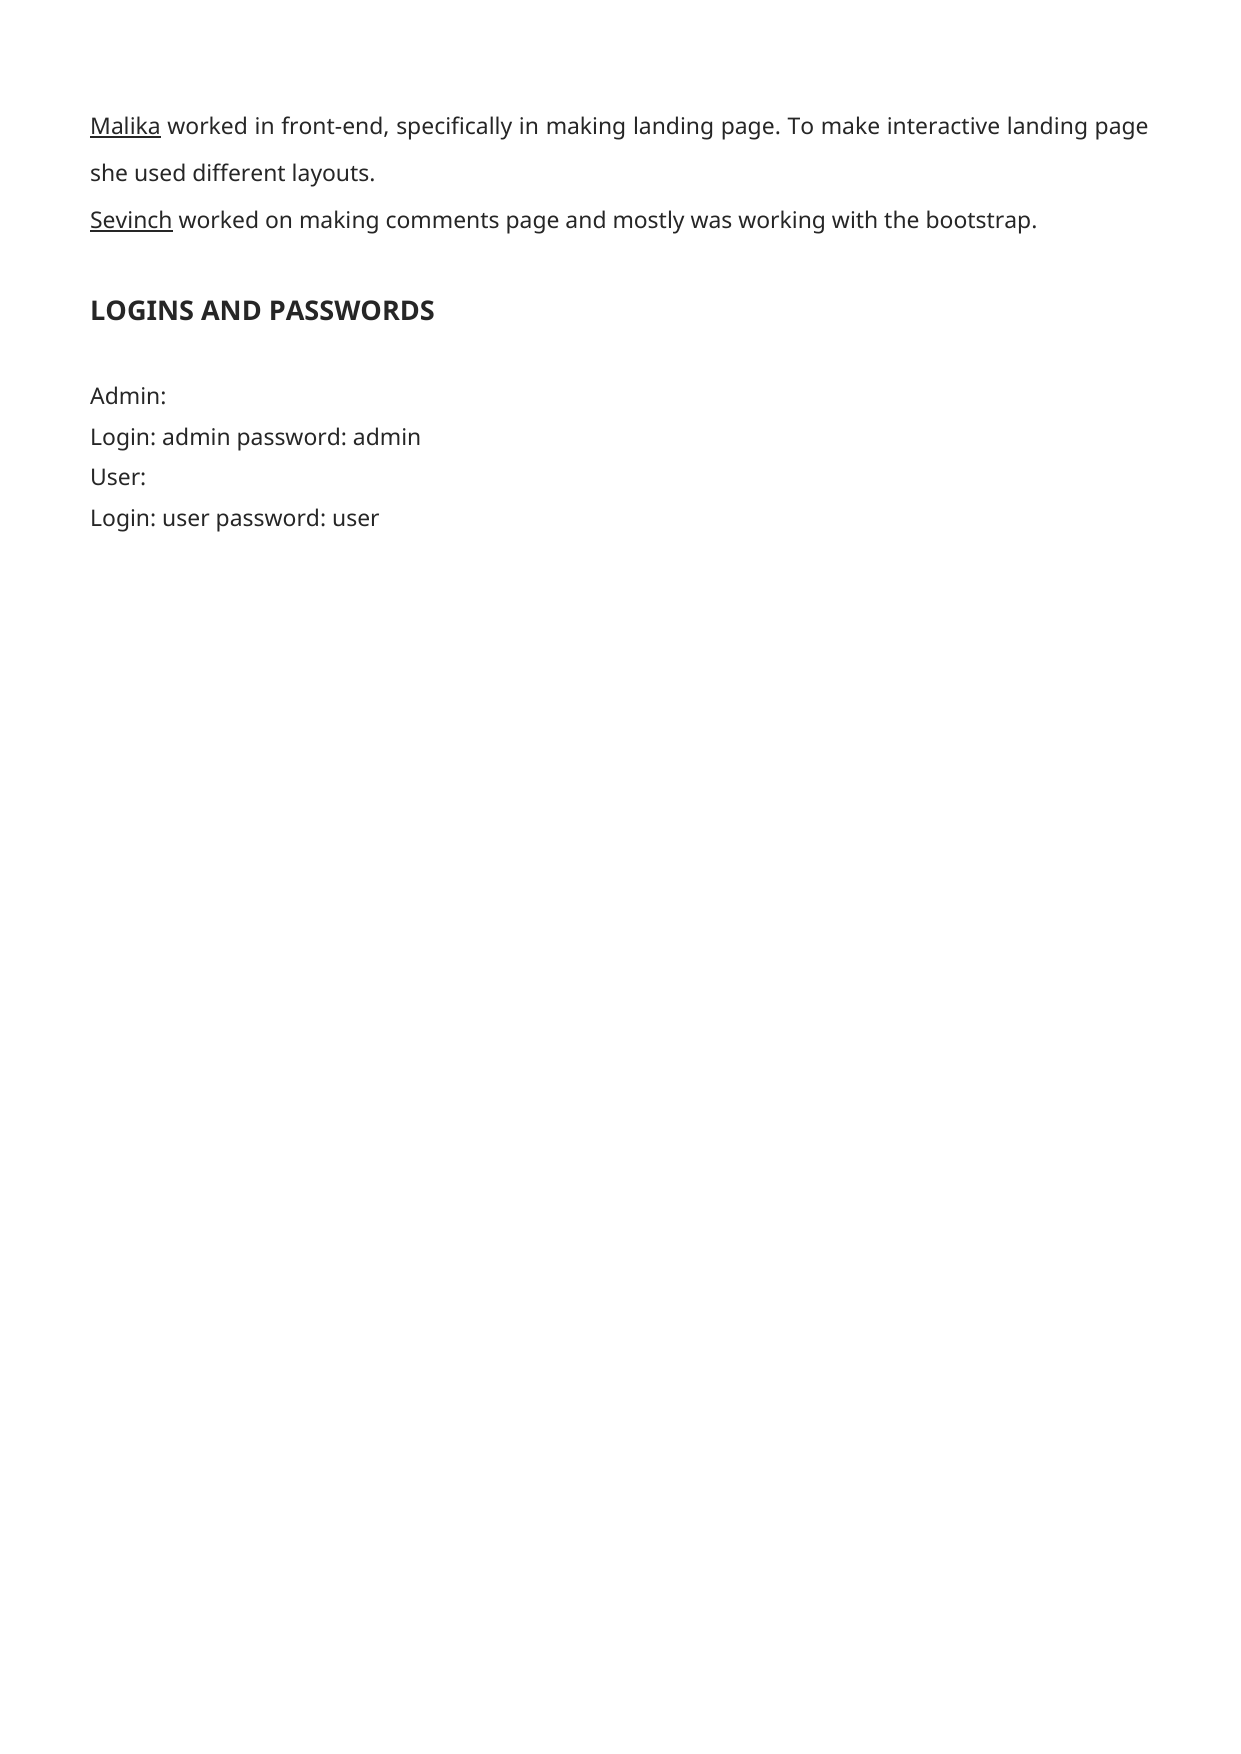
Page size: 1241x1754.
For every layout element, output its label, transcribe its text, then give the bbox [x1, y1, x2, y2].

text Login: user password: user [90, 502, 1150, 533]
text Sevinch worked on making comments page and mostly was working with the bootstrap. [90, 204, 1150, 235]
text LOGINS AND PASSWORDS [90, 291, 1150, 328]
text Malika worked in front-end, specifically in making landing page. To make interactive landing page she used different layouts. [90, 110, 1150, 188]
text Login: admin password: admin [90, 421, 1150, 452]
text User: [90, 461, 1150, 492]
text Admin: [90, 380, 1150, 411]
